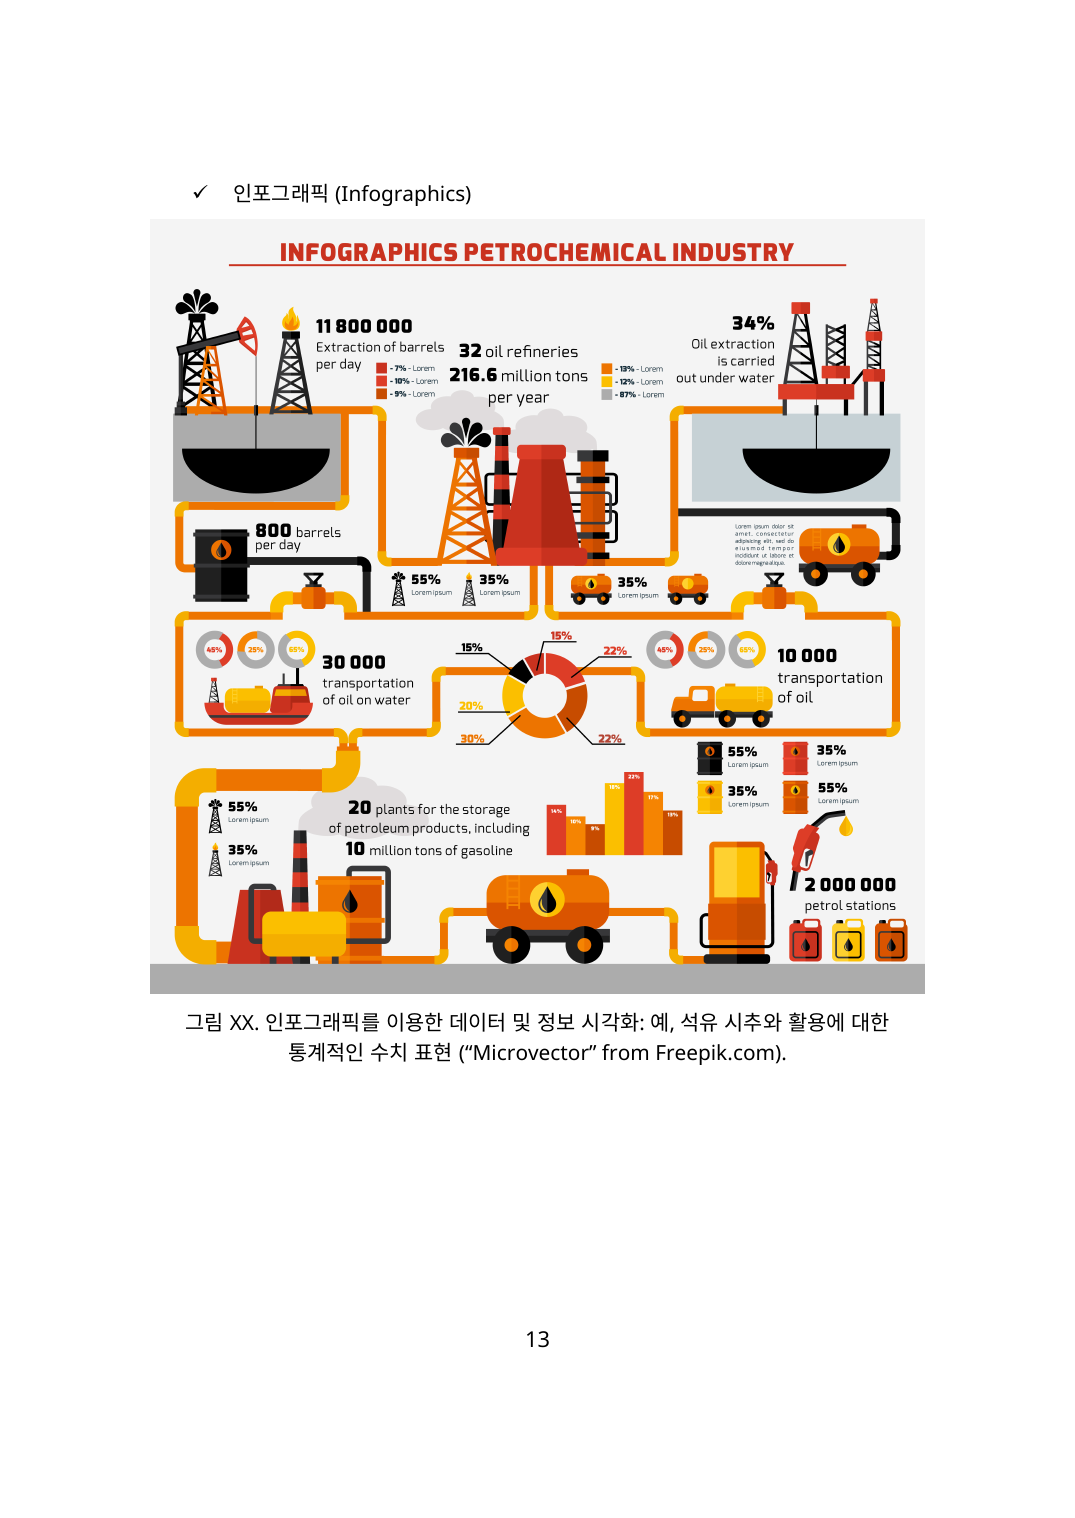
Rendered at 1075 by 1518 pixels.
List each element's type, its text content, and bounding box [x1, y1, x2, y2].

text 그림 XX. 인포그래픽를 이용한 데이터 및 정보 시각화: 예, 석유 시추와 활용에 대한 통계적인 수치 표현 (“Microvector” from Freepik.com). [150, 1006, 925, 1067]
list 인포그래픽 (Infographics) [192, 177, 925, 207]
picture [150, 219, 925, 994]
